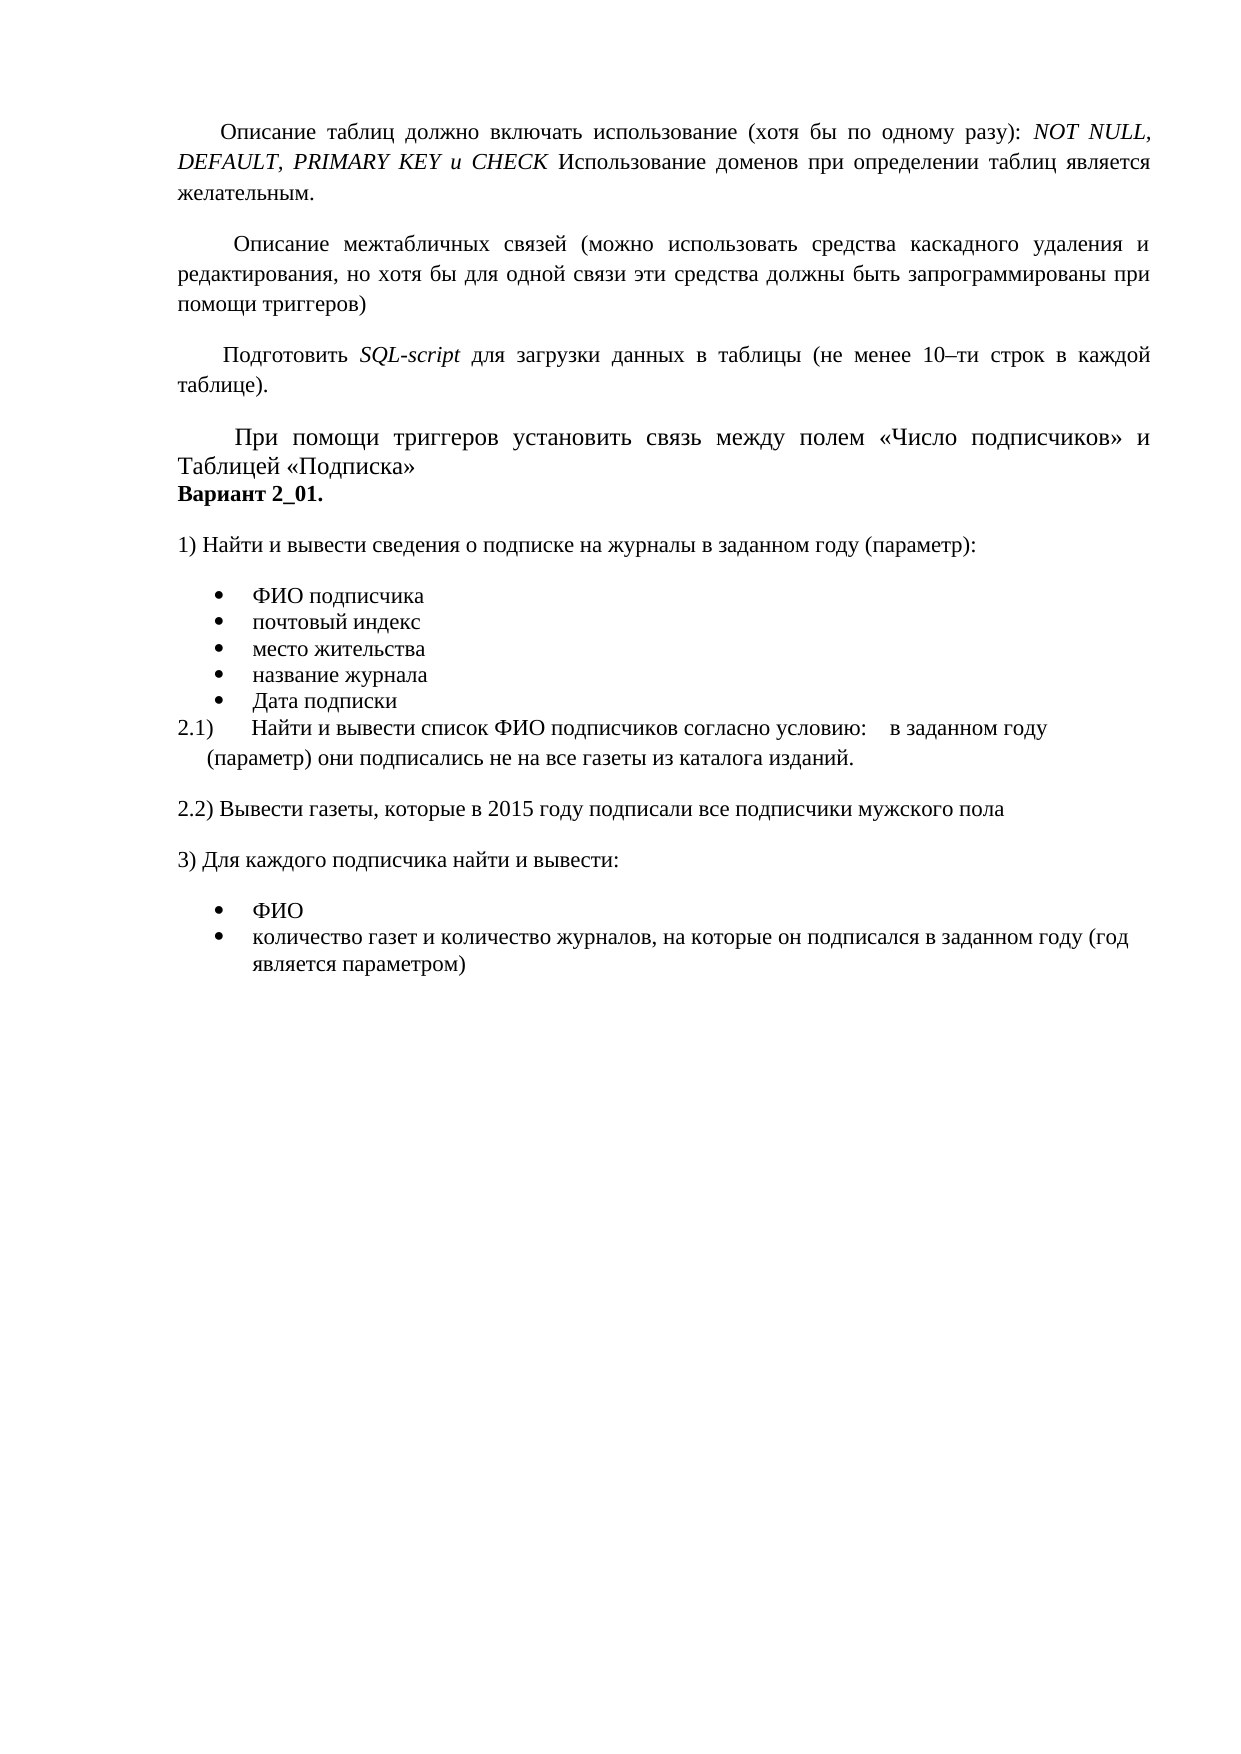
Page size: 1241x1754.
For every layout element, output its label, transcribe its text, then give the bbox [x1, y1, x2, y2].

text 1) Найти и вывести сведения о подписке на журналы в заданном году (параметр): [177, 531, 1152, 557]
text 3) Для каждого подписчика найти и вывести: [177, 846, 1152, 872]
text При помощи триггеров установить связь между полем «Число подписчиков» и Таблицей «Подписка» [177, 422, 1152, 480]
text Описание таблиц должно включать использование (хотя бы по одному разу): NOT NULL, DEFAULT, PRIMARY KEY и CHECK Использование доменов при определении таблиц является желательным. [177, 118, 1152, 205]
text Описание межтабличных связей (можно использовать средства каскадного удаления и редактирования, но хотя бы для одной связи эти средства должны быть запрограммированы при помощи триггеров) [177, 229, 1152, 316]
list Дата подписки [215, 687, 1152, 714]
text Вариант 2_01. [177, 480, 1152, 506]
list название журнала [215, 661, 1152, 687]
list почтовый индекс [215, 608, 1152, 634]
text Подготовить SQL-script для загрузки данных в таблицы (не менее 10–ти строк в каждой таблице). [177, 341, 1152, 398]
list место жительства [215, 634, 1152, 661]
text 2.2) Вывести газеты, которые в 2015 году подписали все подписчики мужского пола [177, 795, 1152, 821]
list количество газет и количество журналов, на которые он подписался в заданном году (год является параметром) [215, 923, 1152, 976]
list ФИО подписчика [215, 582, 1152, 608]
list ФИО [215, 897, 1152, 923]
text 2.1) Найти и вывести список ФИО подписчиков согласно условию: в заданном году (параметр) они подписались не на все газеты из каталога изданий. [177, 714, 1152, 770]
